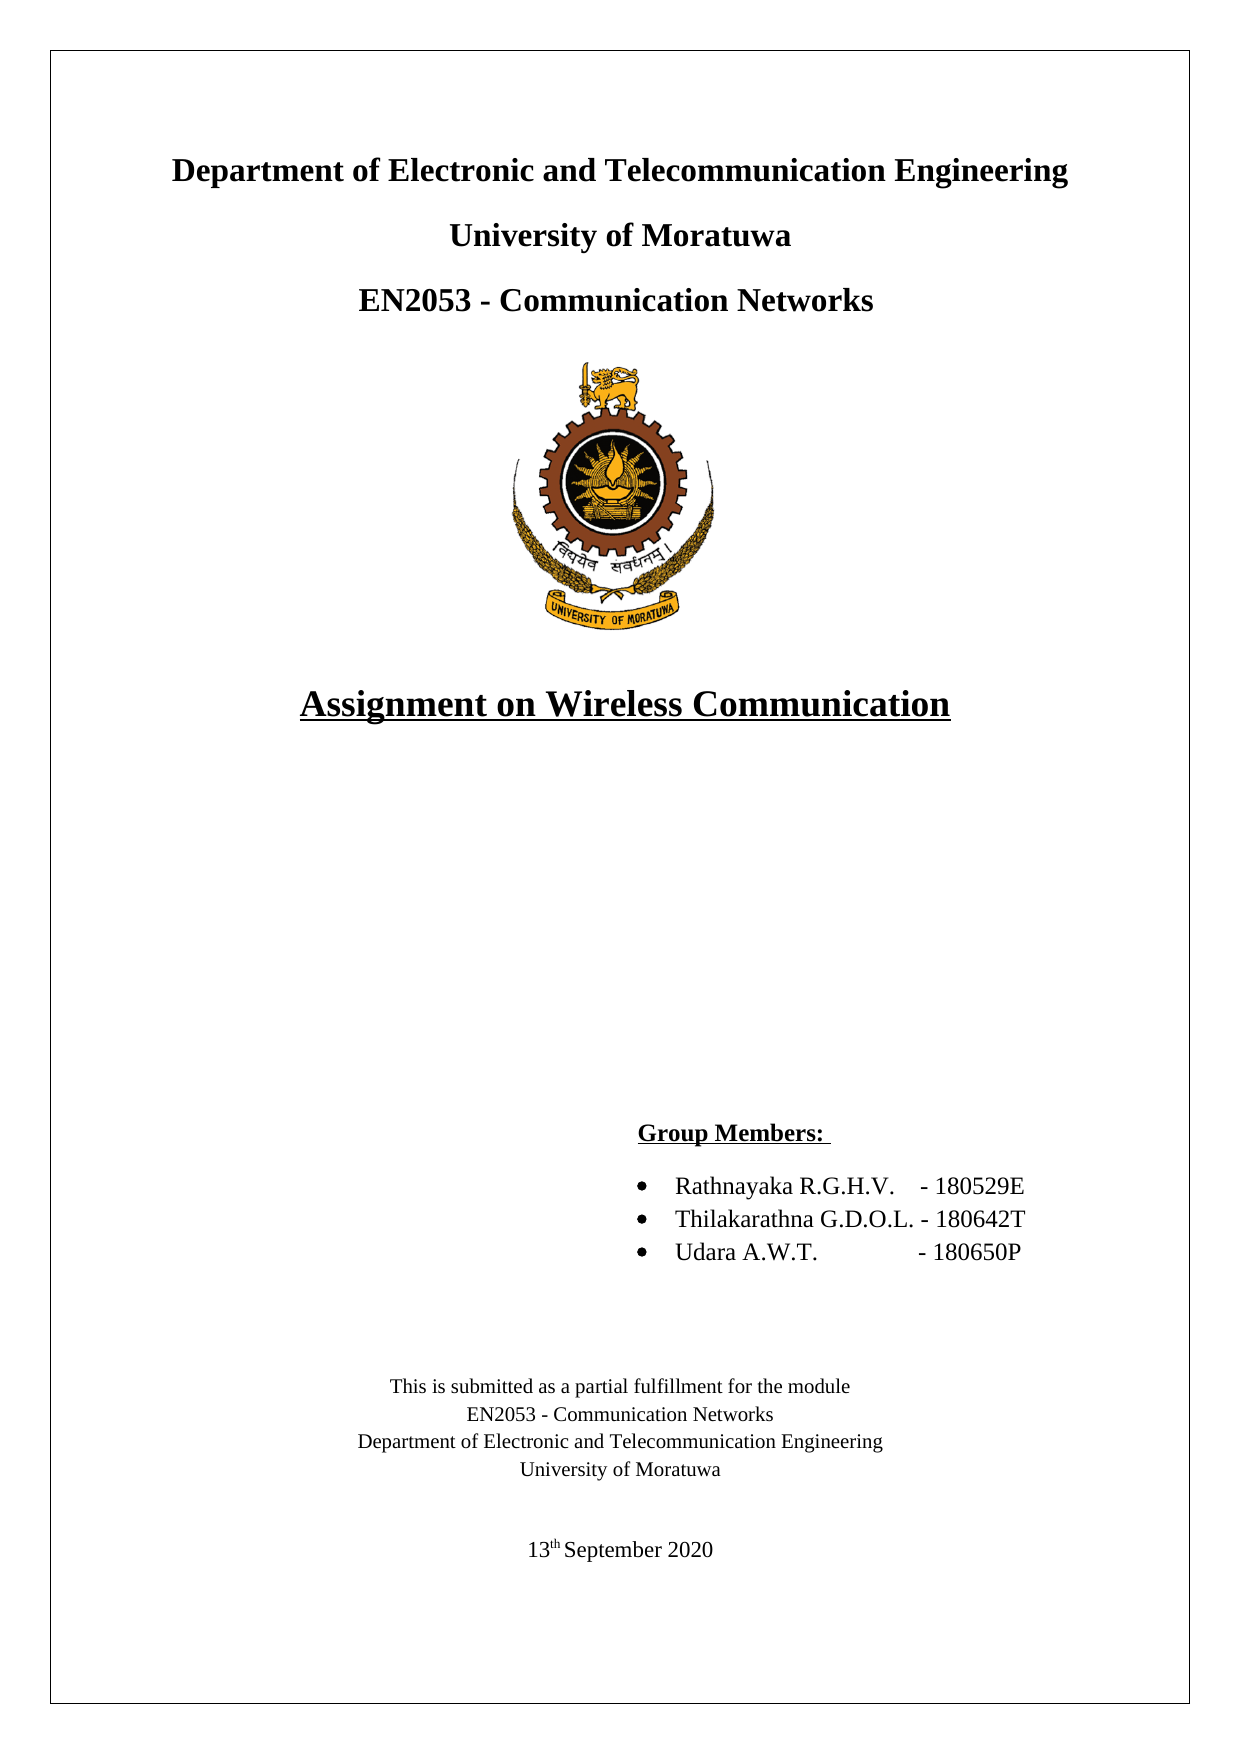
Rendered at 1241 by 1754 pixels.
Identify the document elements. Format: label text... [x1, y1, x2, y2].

text This is submitted as a partial fulfillment for the module [150, 1374, 1090, 1398]
text Department of Electronic and Telecommunication Engineering [150, 1429, 1090, 1453]
text EN2053 - Communication Networks [150, 280, 1090, 318]
text 13th September 2020 [150, 1536, 1090, 1562]
text Assignment on Wireless Communication [150, 681, 1090, 724]
list Udara A.W.T. - 180650P [637, 1237, 1090, 1266]
text University of Moratuwa [150, 1457, 1090, 1481]
picture [477, 354, 748, 642]
text EN2053 - Communication Networks [150, 1402, 1090, 1426]
text Group Members: [562, 1118, 1090, 1146]
list Rathnayaka R.G.H.V. - 180529E [637, 1171, 1090, 1200]
text Department of Electronic and Telecommunication Engineering [150, 150, 1090, 188]
list Thilakarathna G.D.O.L. - 180642T [637, 1204, 1090, 1233]
text University of Moratuwa [150, 215, 1090, 253]
